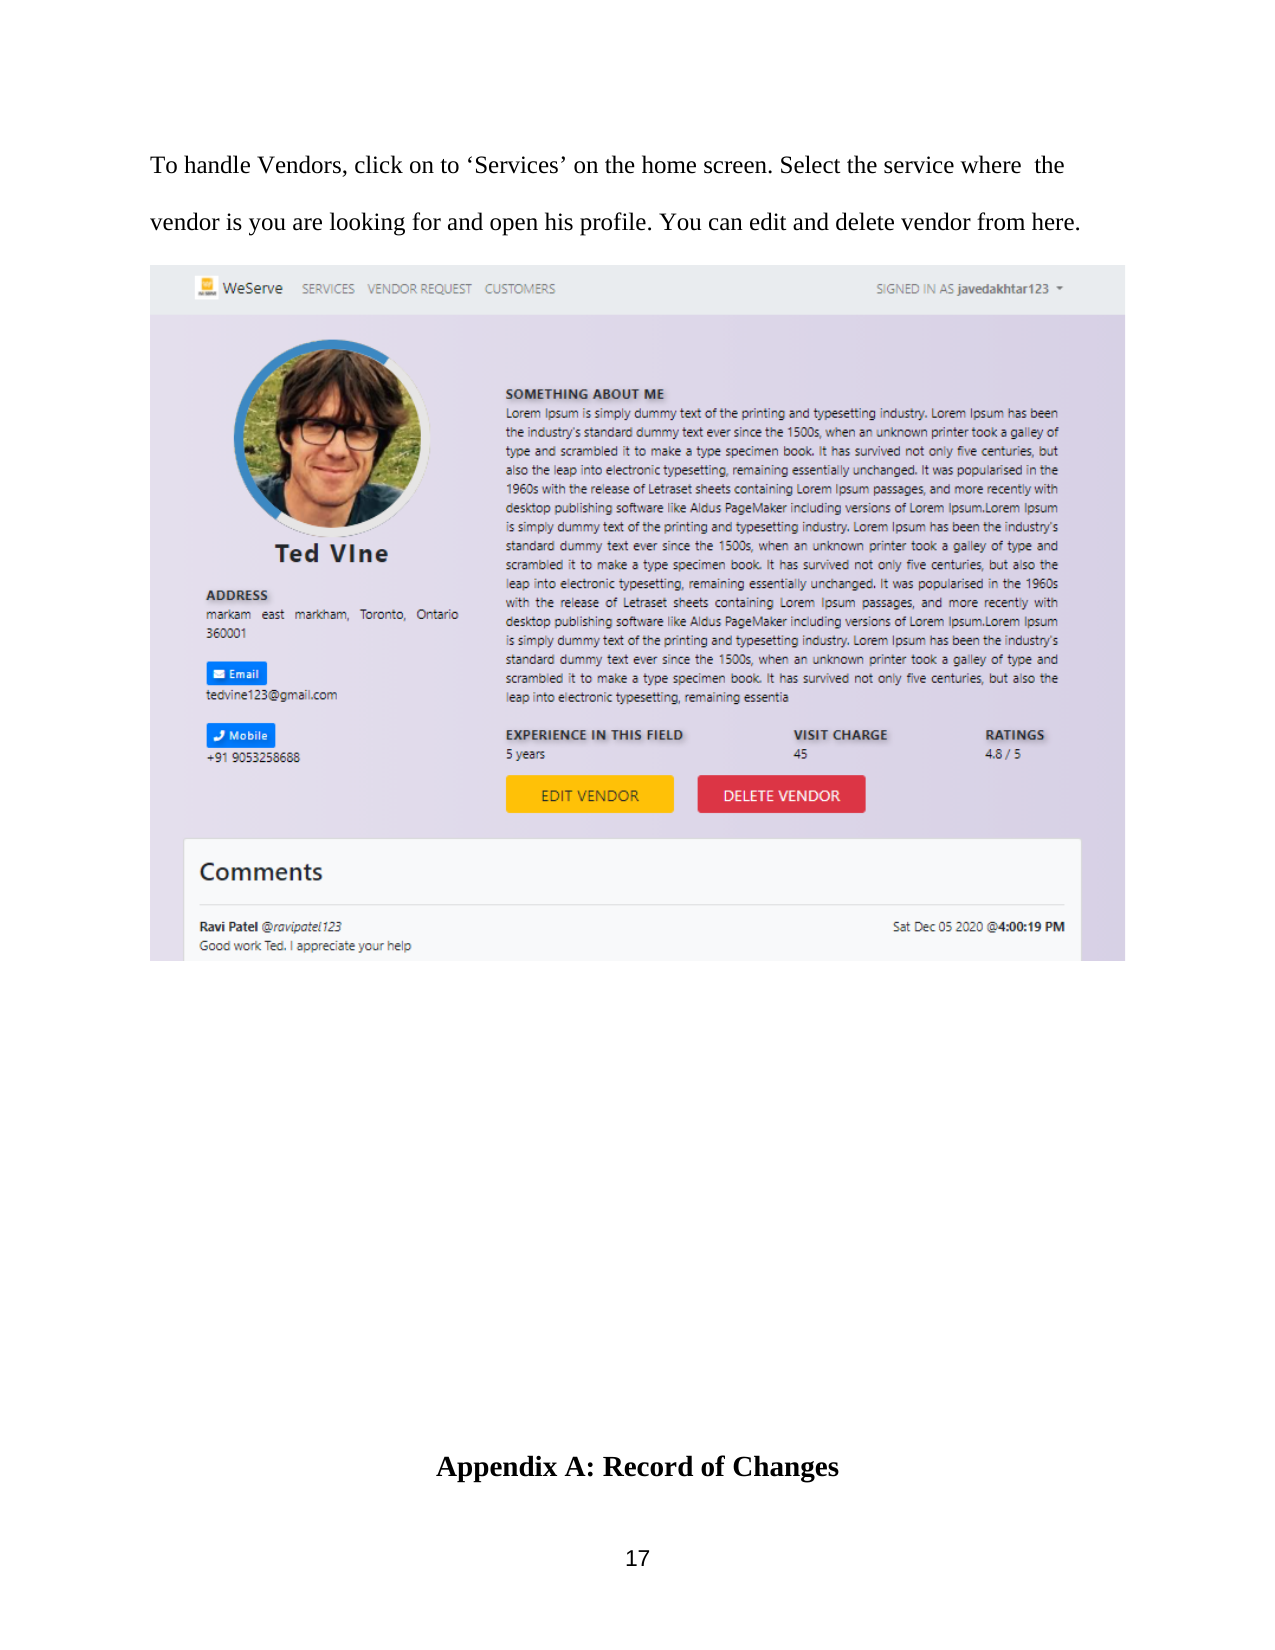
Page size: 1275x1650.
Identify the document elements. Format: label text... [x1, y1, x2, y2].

picture [150, 265, 1125, 961]
text To handle Vendors, click on to ‘Services’ on the home screen. Select the service where the vendor is you are looking for and open his profile. You can edit and delete vendor from here. [150, 150, 1125, 236]
text Appendix A: Record of Changes [150, 1449, 1125, 1483]
